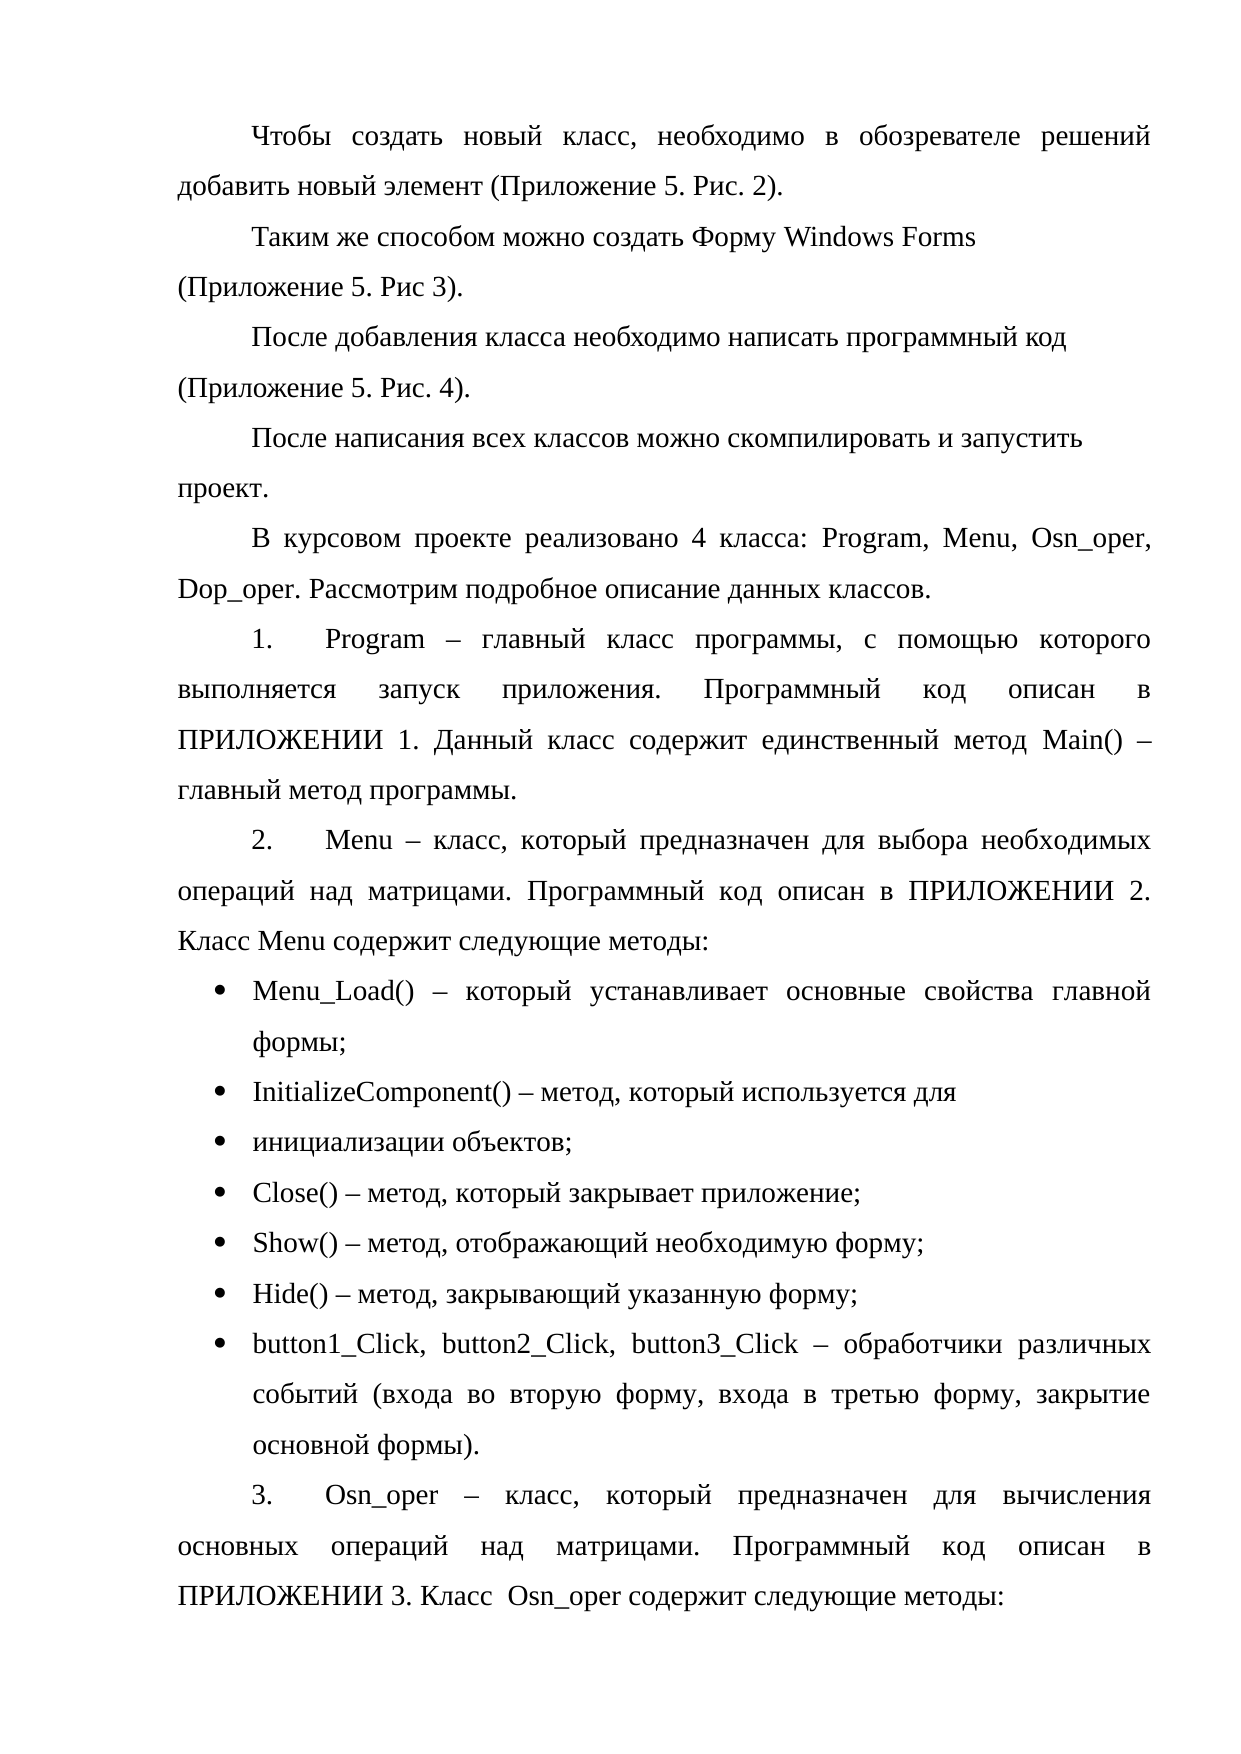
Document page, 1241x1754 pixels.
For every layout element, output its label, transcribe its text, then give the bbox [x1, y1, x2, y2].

list Program – главный класс программы, с помощью которого выполняется запуск приложения. Программный код описан в ПРИЛОЖЕНИИ 1. Данный класс содержит единственный метод Main() – главный метод программы. [177, 621, 1152, 806]
text После добавления класса необходимо написать программный код (Приложение 5. Рис. 4). [177, 319, 1152, 403]
list button1_Click, button2_Click, button3_Click – обработчики различных событий (входа во вторую форму, входа в третью форму, закрытие основной формы). [215, 1326, 1152, 1461]
text В курсовом проекте реализовано 4 класса: Program, Menu, Osn_oper, Dop_oper. Рассмотрим подробное описание данных классов. [177, 521, 1152, 604]
text После написания всех классов можно скомпилировать и запустить проект. [177, 420, 1152, 504]
list InitializeComponent() – метод, который используется для [215, 1074, 1152, 1108]
list Close() – метод, который закрывает приложение; [215, 1175, 1152, 1209]
list Menu – класс, который предназначен для выбора необходимых операций над матрицами. Программный код описан в ПРИЛОЖЕНИИ 2. Класс Menu содержит следующие методы: [177, 822, 1152, 957]
list Menu_Load() – который устанавливает основные свойства главной формы; [215, 973, 1152, 1057]
list Show() – метод, отображающий необходимую форму; [215, 1225, 1152, 1259]
text Чтобы создать новый класс, необходимо в обозревателе решений добавить новый элемент (Приложение 5. Рис. 2). [177, 118, 1152, 202]
list Osn_oper – класс, который предназначен для вычисления основных операций над матрицами. Программный код описан в ПРИЛОЖЕНИИ 3. Класс Osn_oper содержит следующие методы: [177, 1477, 1152, 1611]
list Hide() – метод, закрывающий указанную форму; [215, 1276, 1152, 1309]
text Таким же способом можно создать Форму Windows Forms (Приложение 5. Рис 3). [177, 219, 1152, 303]
list инициализации объектов; [215, 1124, 1152, 1158]
